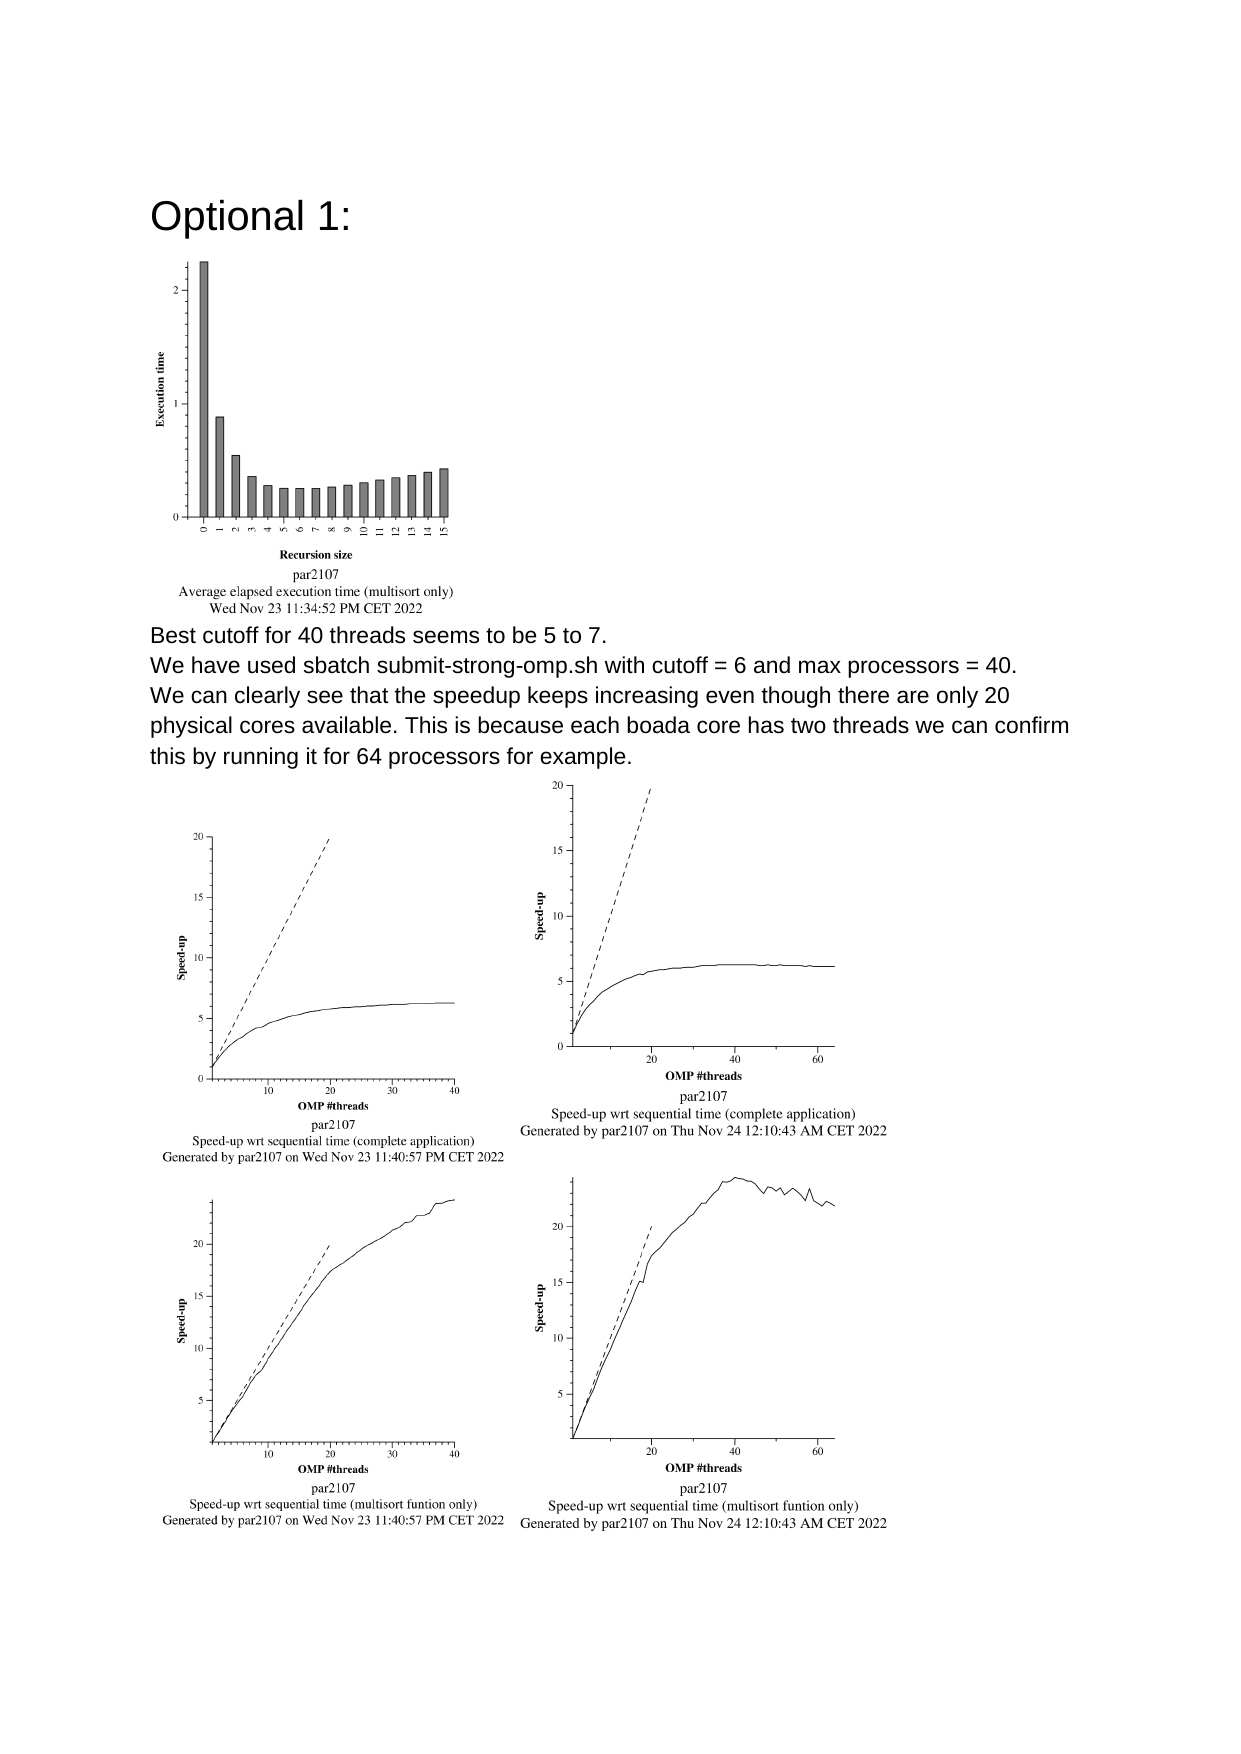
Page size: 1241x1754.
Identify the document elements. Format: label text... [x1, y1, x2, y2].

text We have used sbatch submit-strong-omp.sh with cutoff = 6 and max processors = 40. [150, 652, 1090, 678]
subtitle Optional 1: [150, 192, 1090, 239]
picture [150, 252, 459, 618]
text We can clearly see that the speedup keeps increasing even though there are only 20 physical cores available. This is because each boada core has two threads we can confirm this by running it for 64 processors for example. [150, 682, 1090, 769]
picture [150, 772, 898, 1538]
text Best cutoff for 40 threads seems to be 5 to 7. [150, 622, 1090, 648]
